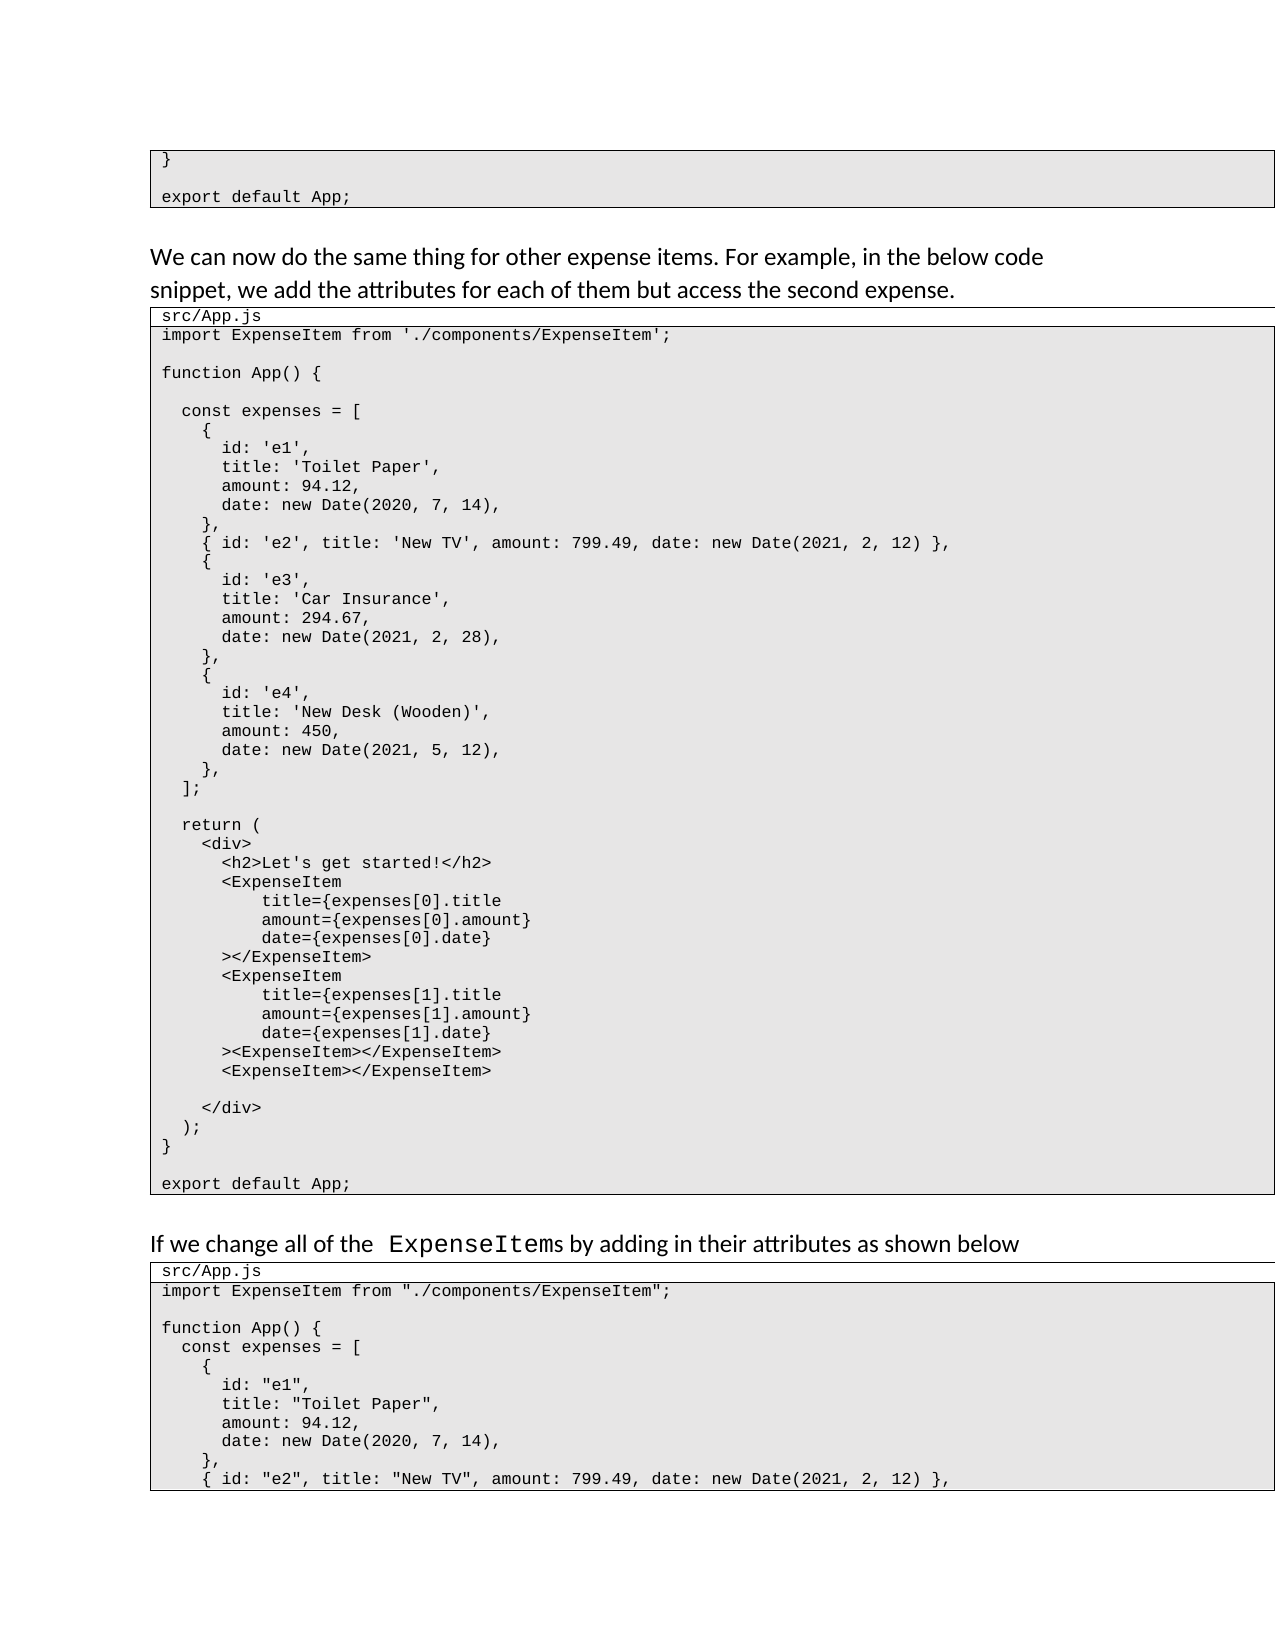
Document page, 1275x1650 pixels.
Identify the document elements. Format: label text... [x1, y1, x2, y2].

text If we change all of the ExpenseItems by adding in their attributes as shown below [150, 1228, 1125, 1260]
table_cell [151, 151, 1274, 207]
table_cell import ExpenseItem from './components/ExpenseItem'; function App() { const expenses = [ { id: 'e1', title: 'Toilet Paper', amount: 94.12, date: new Date(2020, 7, 14), }, { id: 'e2', title: 'New TV', amount: 799.49, date: new Date(2021, 2, 12) }, { id: 'e3', title: 'Car Insurance', amount: 294.67, date: new Date(2021, 2, 28), }, { id: 'e4', title: 'New Desk (Wooden)', amount: 450, date: new Date(2021, 5, 12), }, ]; return ( <div> <h2>Let's get started!</h2> <ExpenseItem title={expenses[0].title amount={expenses[0].amount} date={expenses[0].date} ></ExpenseItem> <ExpenseItem title={expenses[1].title amount={expenses[1].amount} date={expenses[1].date} ><ExpenseItem></ExpenseItem> <ExpenseItem></ExpenseItem> </div> ); } export default App; [151, 327, 1274, 1194]
table_header src/App.js [151, 1263, 1275, 1282]
text We can now do the same thing for other expense items. For example, in the below code snippet, we add the attributes for each of them but access the second expense. [150, 241, 1125, 304]
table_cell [151, 1283, 1274, 1489]
table_header src/App.js [151, 308, 1275, 326]
